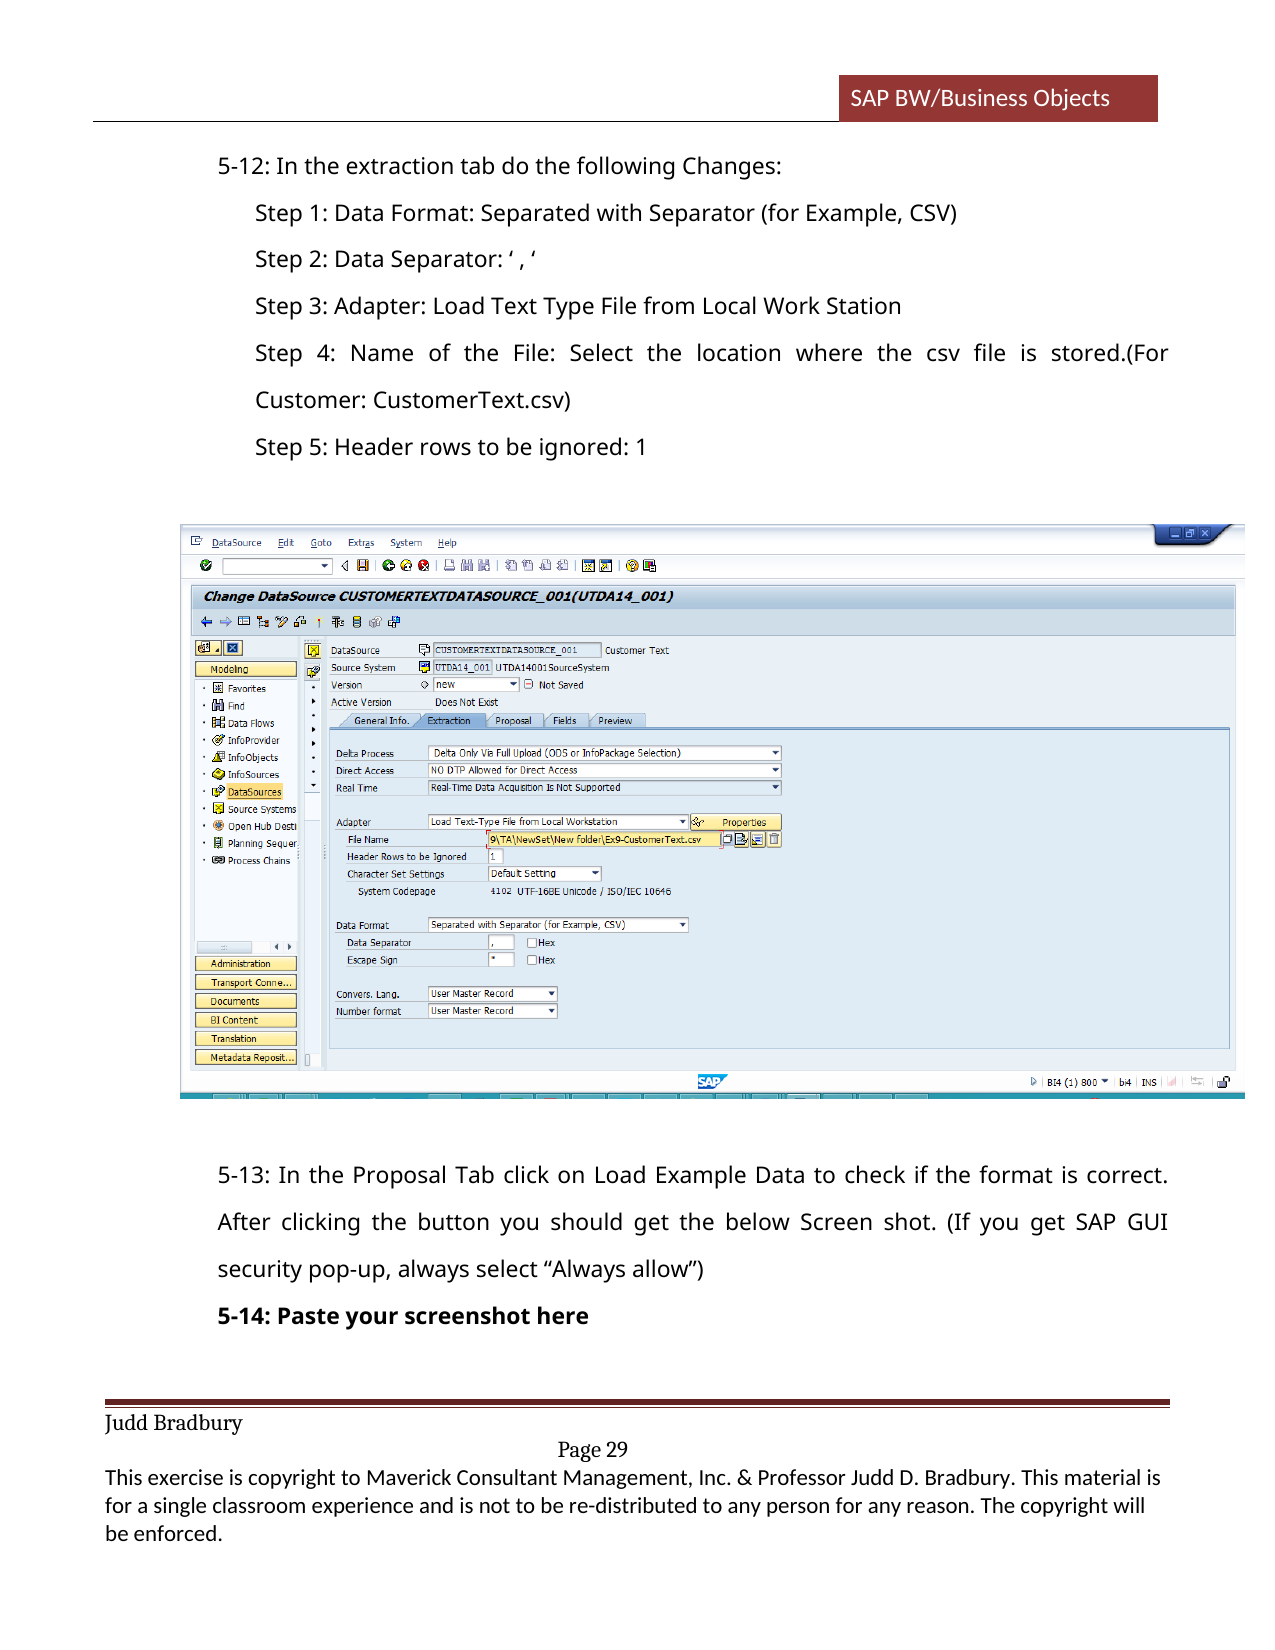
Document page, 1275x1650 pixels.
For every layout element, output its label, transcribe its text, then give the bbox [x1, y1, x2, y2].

list Step 3: Adapter: Load Text Type File from Local Work Station [255, 290, 1170, 321]
list Step 2: Data Separator: ‘ , ‘ [255, 243, 1170, 274]
list Step 4: Name of the File: Select the location where the csv file is stored.(For Customer: CustomerText.csv) [255, 337, 1170, 415]
list Step 5: Header rows to be ignored: 1 [255, 431, 1170, 462]
list 5-12: In the extraction tab do the following Changes: [217, 149, 1170, 181]
list Step 1: Data Format: Separated with Separator (for Example, CSV) [255, 196, 1170, 228]
list 5-14: Paste your screenshot here [180, 1300, 1170, 1331]
list 5-13: In the Proposal Tab click on Load Example Data to check if the format is correct. After clicking the button you should get the below Screen shot. (If you get SAP GUI security pop-up, always select “Always allow”) [217, 1159, 1170, 1284]
picture [180, 524, 1245, 1099]
